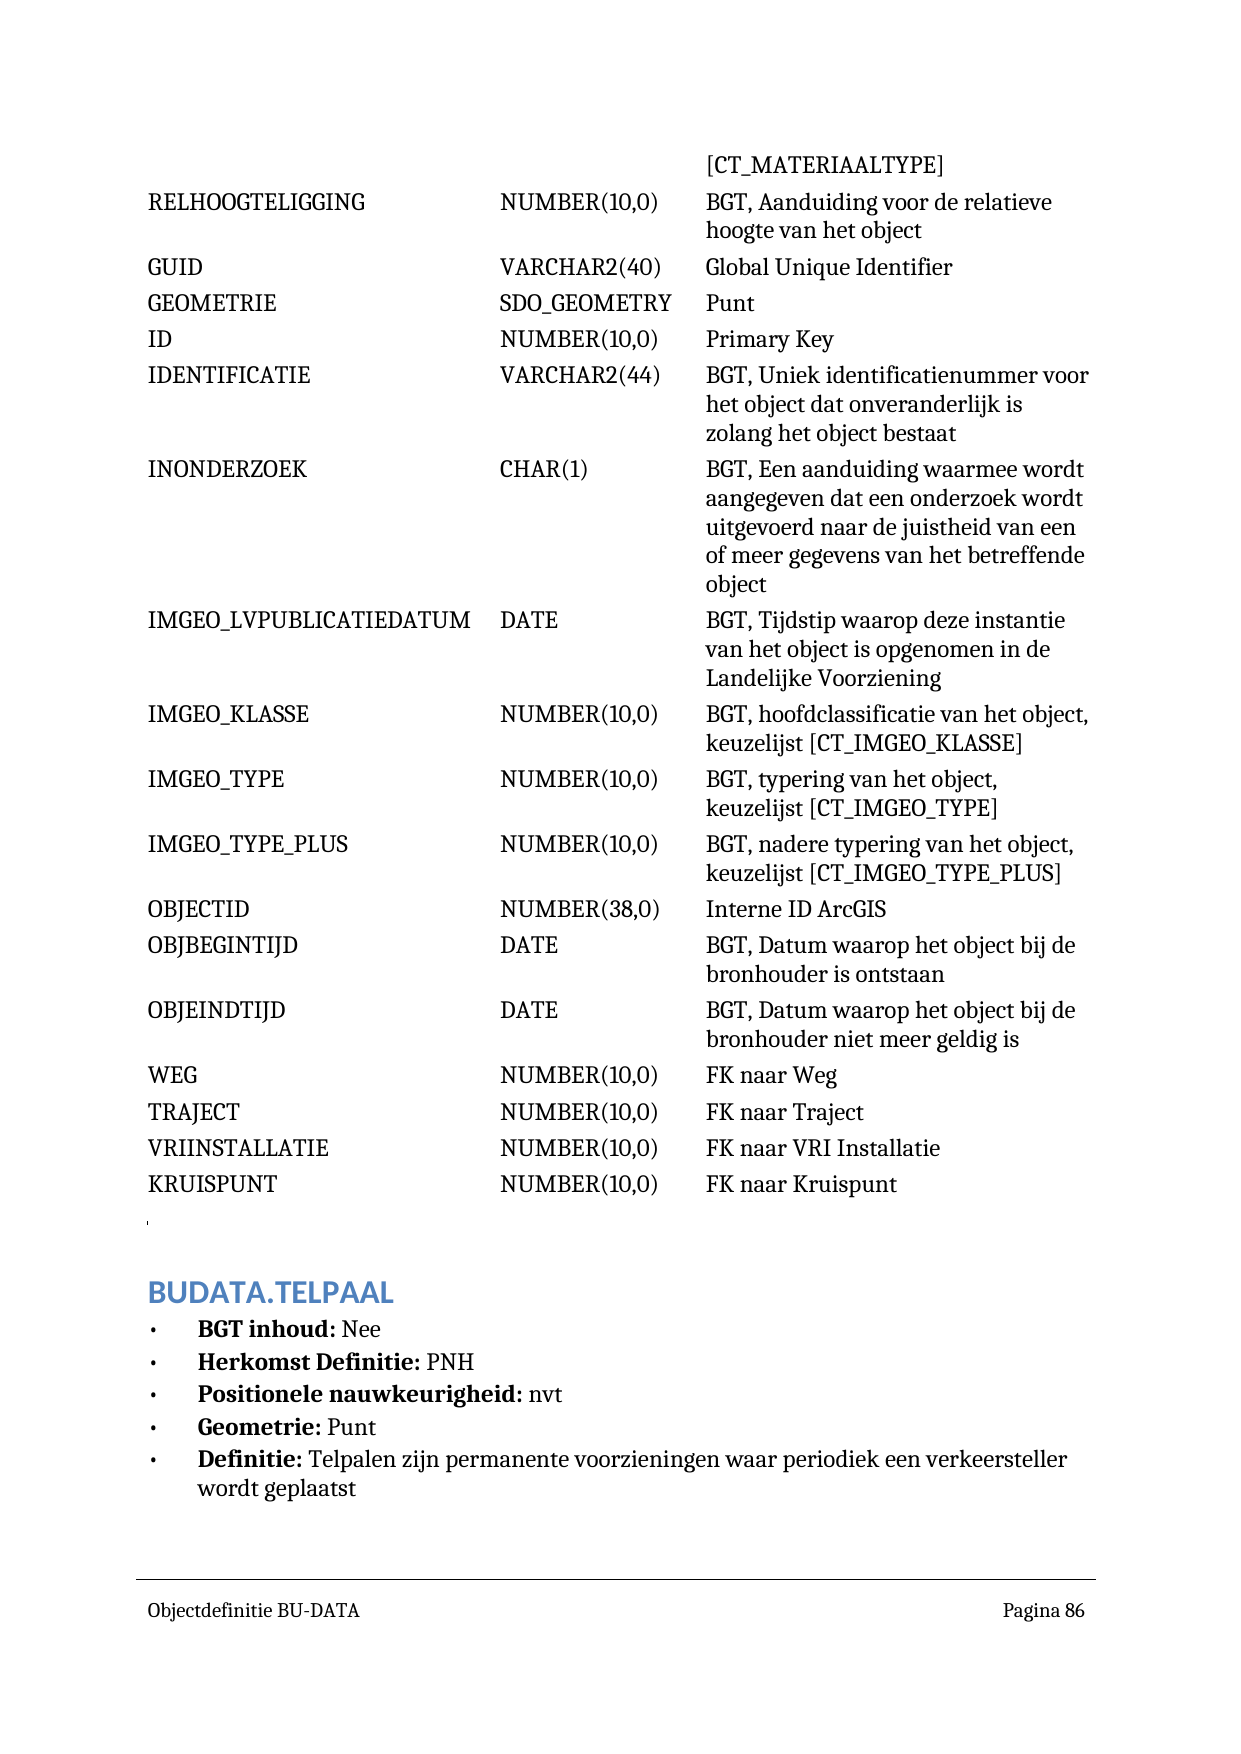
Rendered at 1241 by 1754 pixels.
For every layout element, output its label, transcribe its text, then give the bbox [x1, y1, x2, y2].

list BGT inhoud: Nee [148, 1315, 1093, 1344]
subtitle BUDATA.TELPAAL [148, 1271, 1093, 1312]
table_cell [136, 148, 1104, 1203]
list Geometrie: Punt [148, 1413, 1093, 1442]
list Herkomst Definitie: PNH [148, 1348, 1093, 1377]
list Positionele nauwkeurigheid: nvt [148, 1380, 1093, 1409]
list Definitie: Telpalen zijn permanente voorzieningen waar periodiek een verkeersteller wordt geplaatst [148, 1445, 1093, 1503]
